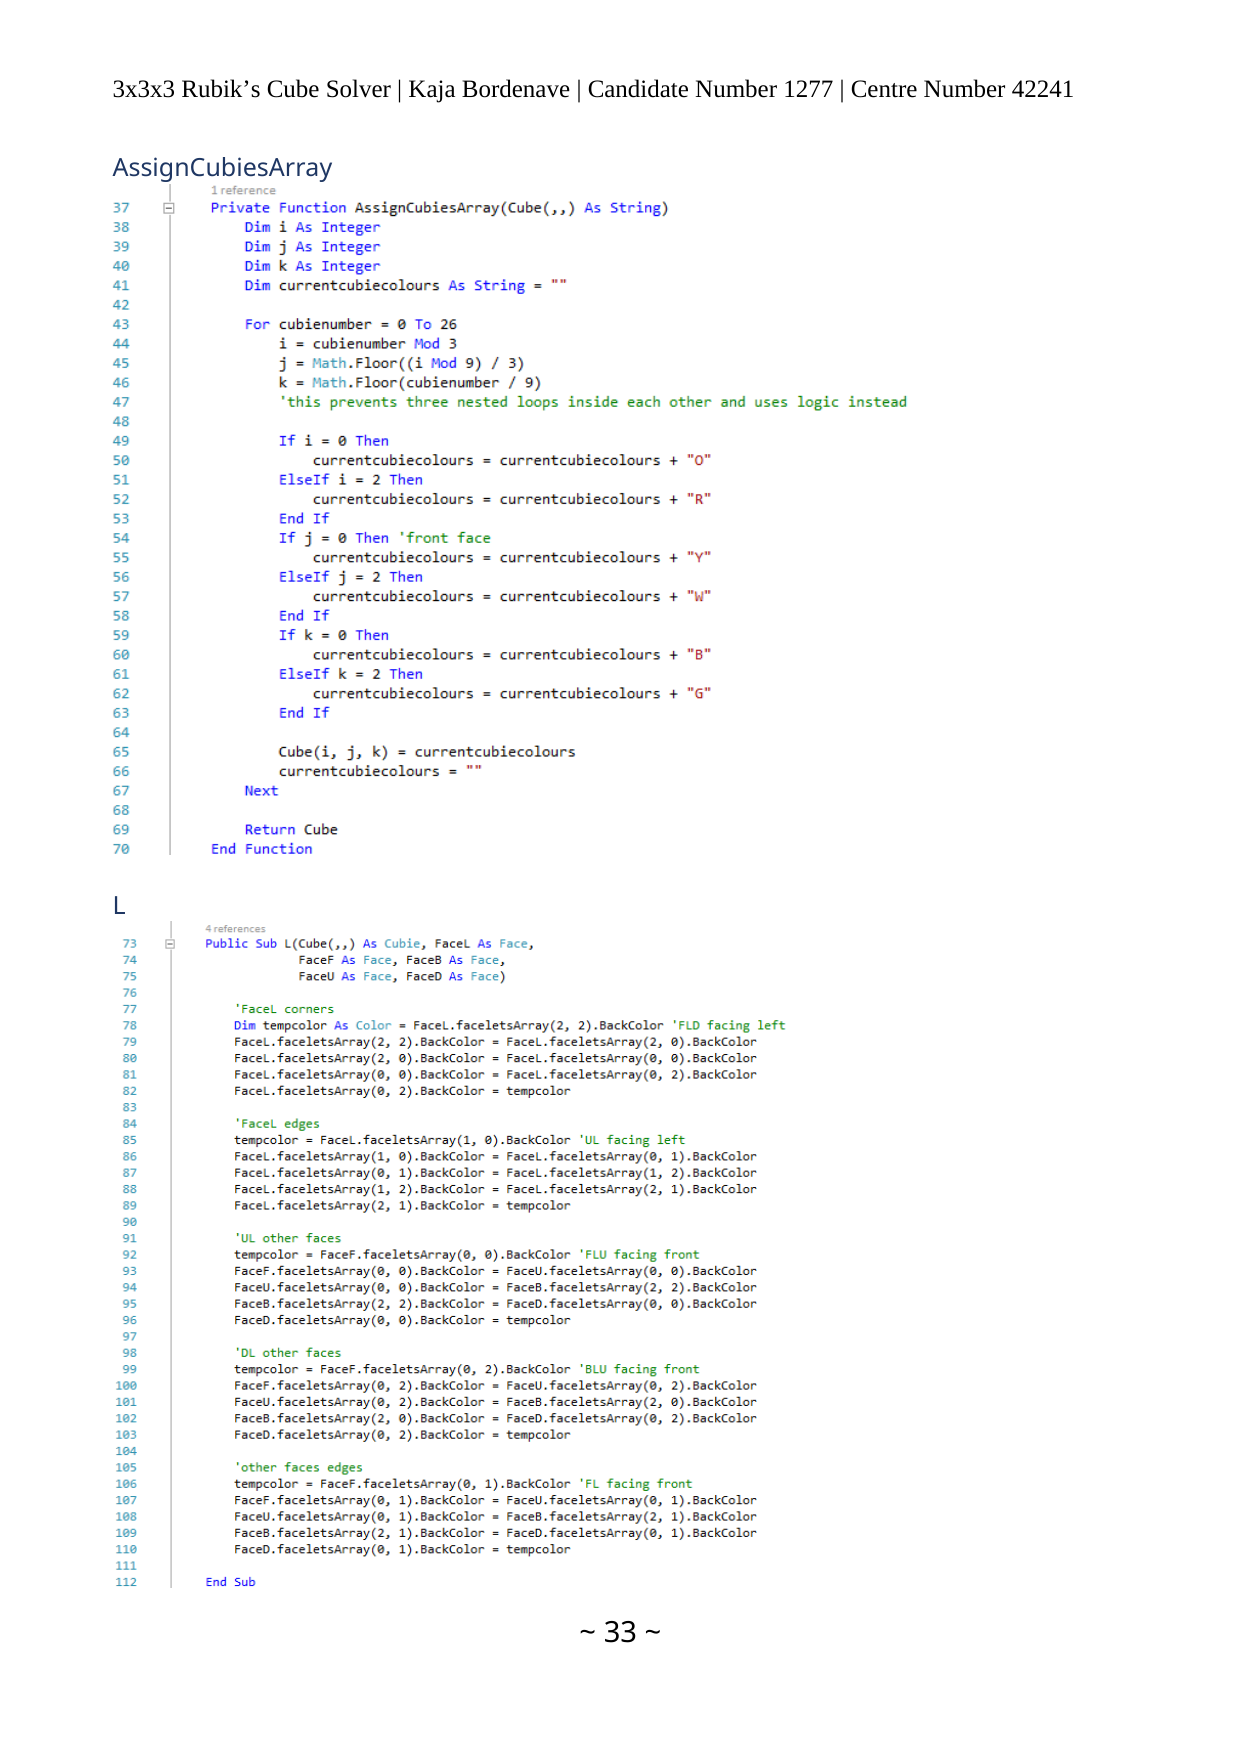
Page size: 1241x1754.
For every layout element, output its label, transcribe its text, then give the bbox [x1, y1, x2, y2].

picture [112, 921, 788, 1588]
subtitle AssignCubiesArray [112, 150, 1128, 184]
picture [112, 184, 909, 855]
subtitle L [112, 887, 1128, 921]
